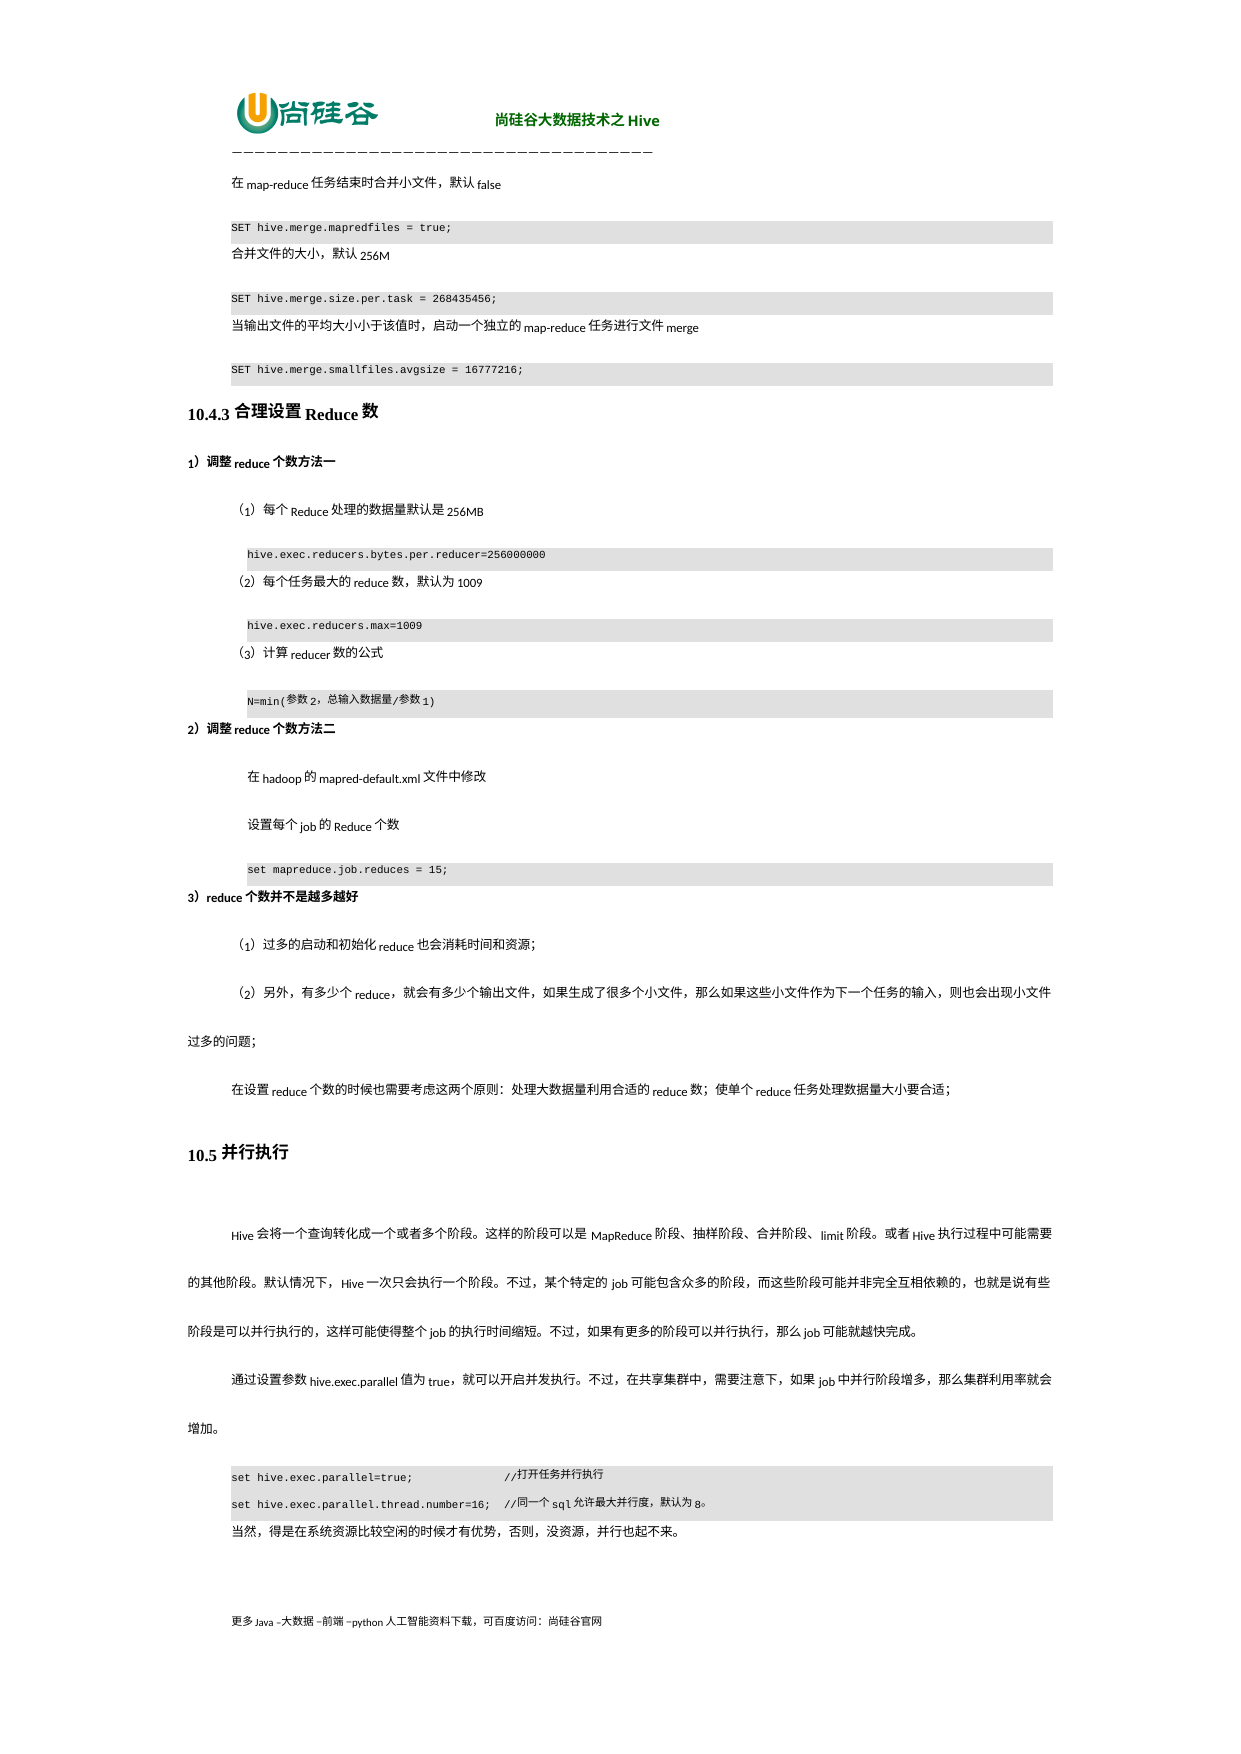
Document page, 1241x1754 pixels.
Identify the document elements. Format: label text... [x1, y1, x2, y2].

text set hive.exec.parallel=true; //打开任务并行执行 [231, 1466, 1053, 1493]
text hive.exec.reducers.bytes.per.reducer=256000000 [247, 548, 1053, 571]
text 通过设置参数hive.exec.parallel值为true，就可以开启并发执行。不过，在共享集群中，需要注意下，如果job中并行阶段增多，那么集群利用率就会增加。 [187, 1369, 1053, 1450]
text （2）每个任务最大的reduce数，默认为1009 [187, 571, 1053, 603]
text 设置每个job的Reduce个数 [203, 814, 1053, 847]
text （1）每个Reduce处理的数据量默认是256MB [187, 499, 1053, 532]
text set hive.exec.parallel.thread.number=16; //同一个sql允许最大并行度，默认为8。 [231, 1493, 1053, 1521]
text SET hive.merge.smallfiles.avgsize = 16777216; [231, 363, 1053, 386]
text N=min(参数2，总输入数据量/参数1) [247, 690, 1053, 718]
text 当然，得是在系统资源比较空闲的时候才有优势，否则，没资源，并行也起不来。 [187, 1521, 1053, 1553]
text hive.exec.reducers.max=1009 [247, 619, 1053, 642]
text （1）过多的启动和初始化reduce也会消耗时间和资源； [187, 934, 1053, 967]
text 在设置reduce个数的时候也需要考虑这两个原则：处理大数据量利用合适的reduce数；使单个reduce任务处理数据量大小要合适； [187, 1079, 1053, 1112]
text 当输出文件的平均大小小于该值时，启动一个独立的map-reduce任务进行文件merge [187, 315, 1053, 347]
text 合并文件的大小，默认256M [187, 244, 1053, 276]
text （3）计算reducer数的公式 [187, 642, 1053, 674]
text Hive会将一个查询转化成一个或者多个阶段。这样的阶段可以是MapReduce阶段、抽样阶段、合并阶段、limit阶段。或者Hive执行过程中可能需要的其他阶段。默认情况下，Hive一次只会执行一个阶段。不过，某个特定的job可能包含众多的阶段，而这些阶段可能并非完全互相依赖的，也就是说有些阶段是可以并行执行的，这样可能使得整个job的执行时间缩短。不过，如果有更多的阶段可以并行执行，那么job可能就越快完成。 [187, 1223, 1053, 1353]
text （2）另外，有多少个reduce，就会有多少个输出文件，如果生成了很多个小文件，那么如果这些小文件作为下一个任务的输入，则也会出现小文件过多的问题； [187, 982, 1053, 1064]
text SET hive.merge.mapredfiles = true; [231, 221, 1053, 244]
subtitle 10.5 并行执行 [187, 1128, 1053, 1193]
text 在hadoop的mapred-default.xml文件中修改 [203, 766, 1053, 799]
text 2）调整reduce个数方法二 [187, 718, 1053, 750]
text 1）调整reduce个数方法一 [187, 451, 1053, 484]
text 3）reduce个数并不是越多越好 [187, 886, 1053, 918]
text 在map-reduce任务结束时合并小文件，默认false [187, 172, 1053, 205]
subtitle 10.4.3 合理设置Reduce数 [187, 386, 1053, 451]
picture [231, 88, 382, 138]
text SET hive.merge.size.per.task = 268435456; [231, 292, 1053, 315]
text set mapreduce.job.reduces = 15; [247, 863, 1053, 886]
